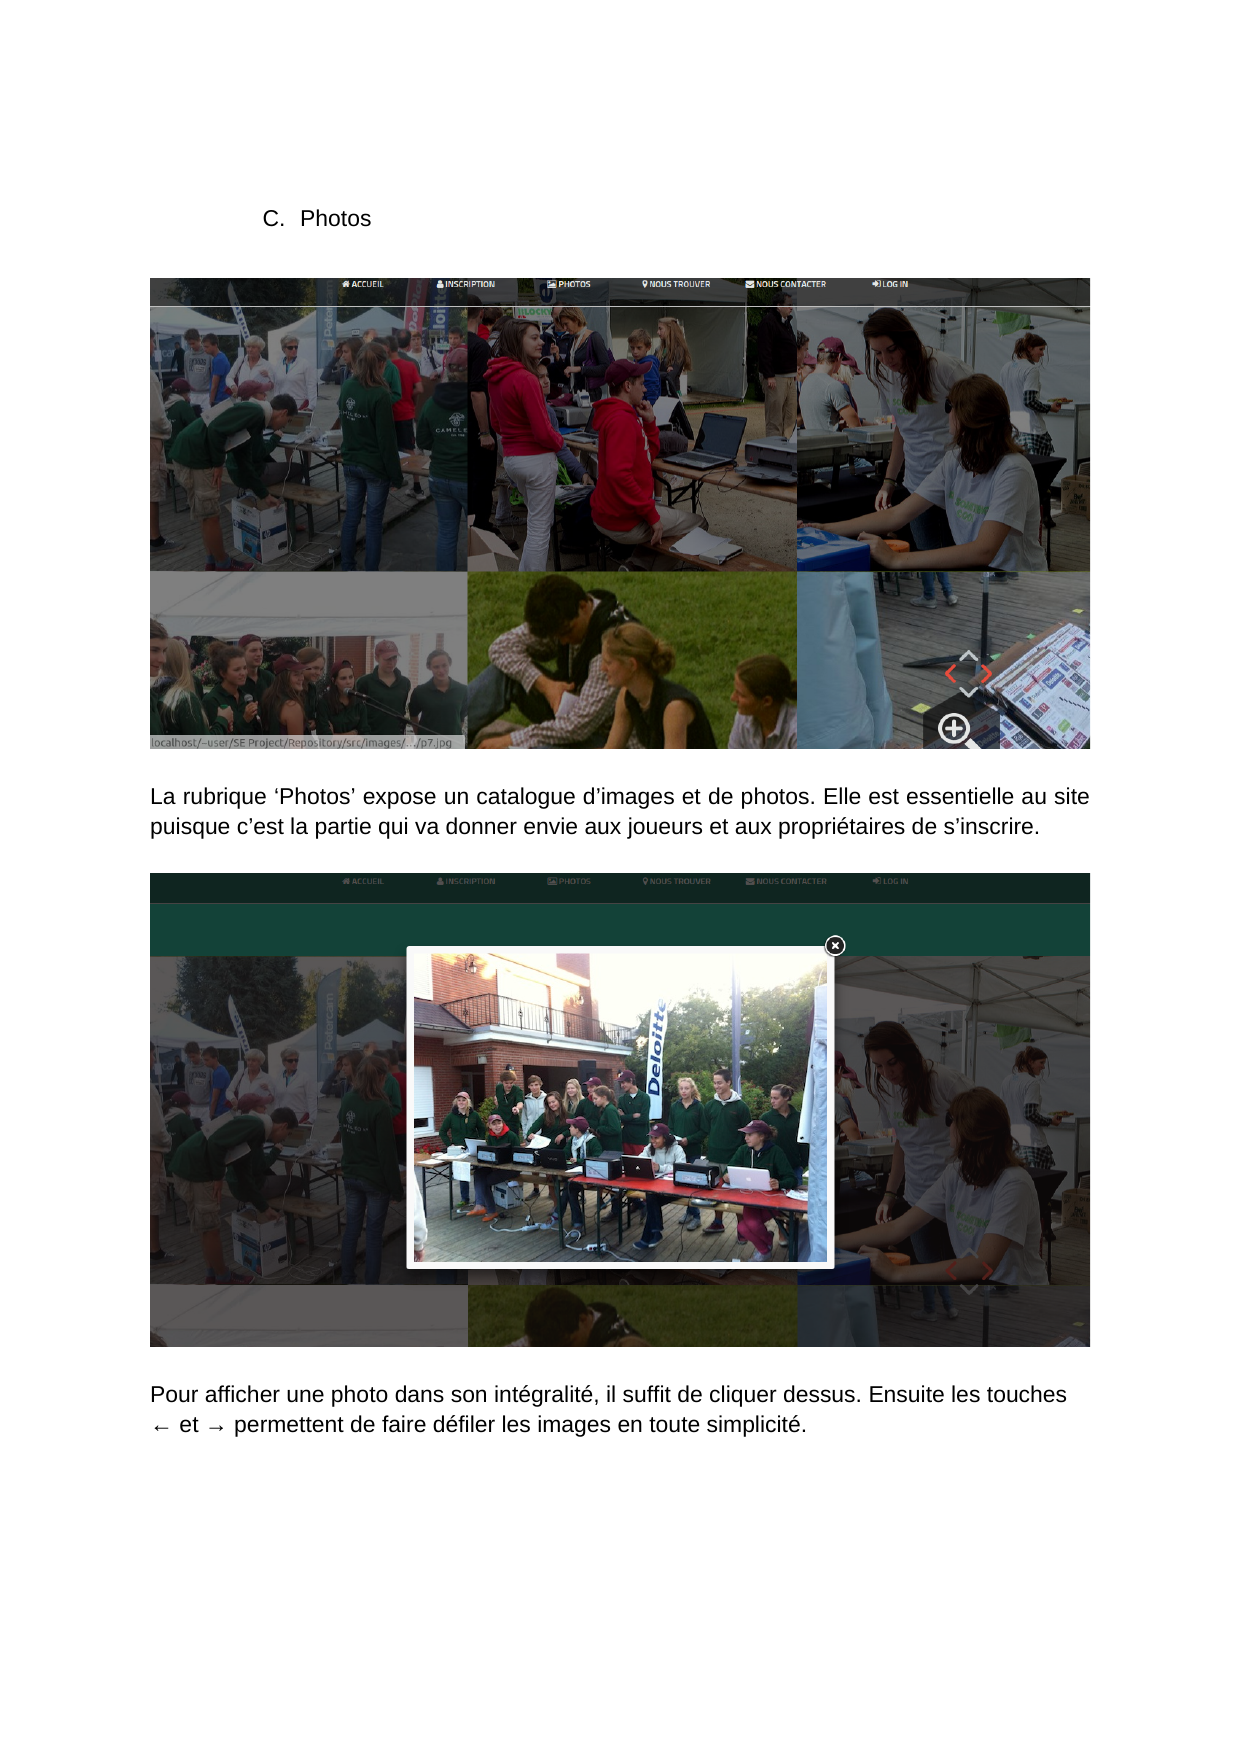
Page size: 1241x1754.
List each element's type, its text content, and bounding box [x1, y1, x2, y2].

text Pour afficher une photo dans son intégralité, il suffit de cliquer dessus. Ensuite les touches ← et → permettent de faire défiler les images en toute simplicité. [150, 1381, 1090, 1437]
text La rubrique ‘Photos’ expose un catalogue d’images et de photos. Elle est essentielle au site puisque c’est la partie qui va donner envie aux joueurs et aux propriétaires de s’inscrire. [150, 783, 1090, 839]
subtitle Photos [262, 205, 1090, 232]
picture [150, 278, 1091, 749]
picture [150, 873, 1091, 1347]
